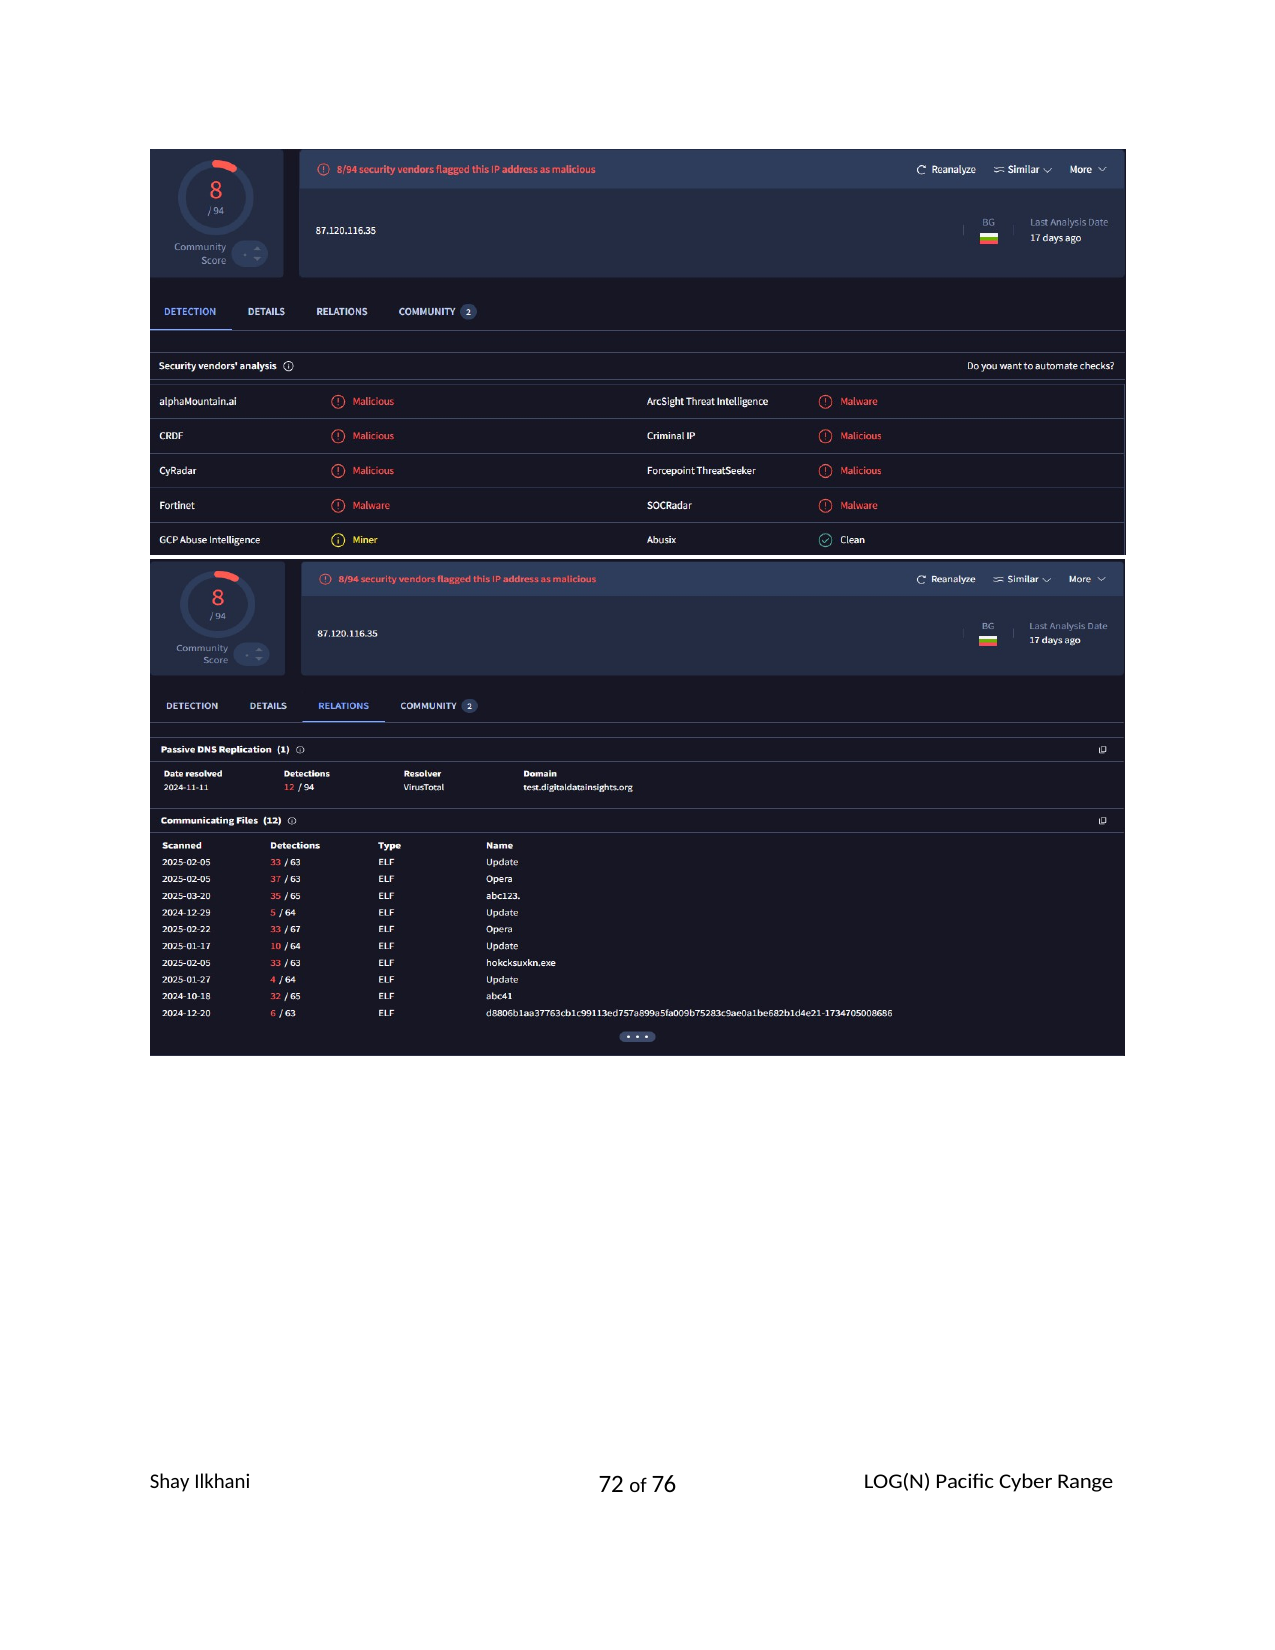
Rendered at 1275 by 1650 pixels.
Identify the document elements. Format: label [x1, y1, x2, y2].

picture [150, 559, 1125, 1056]
picture [150, 149, 1126, 555]
